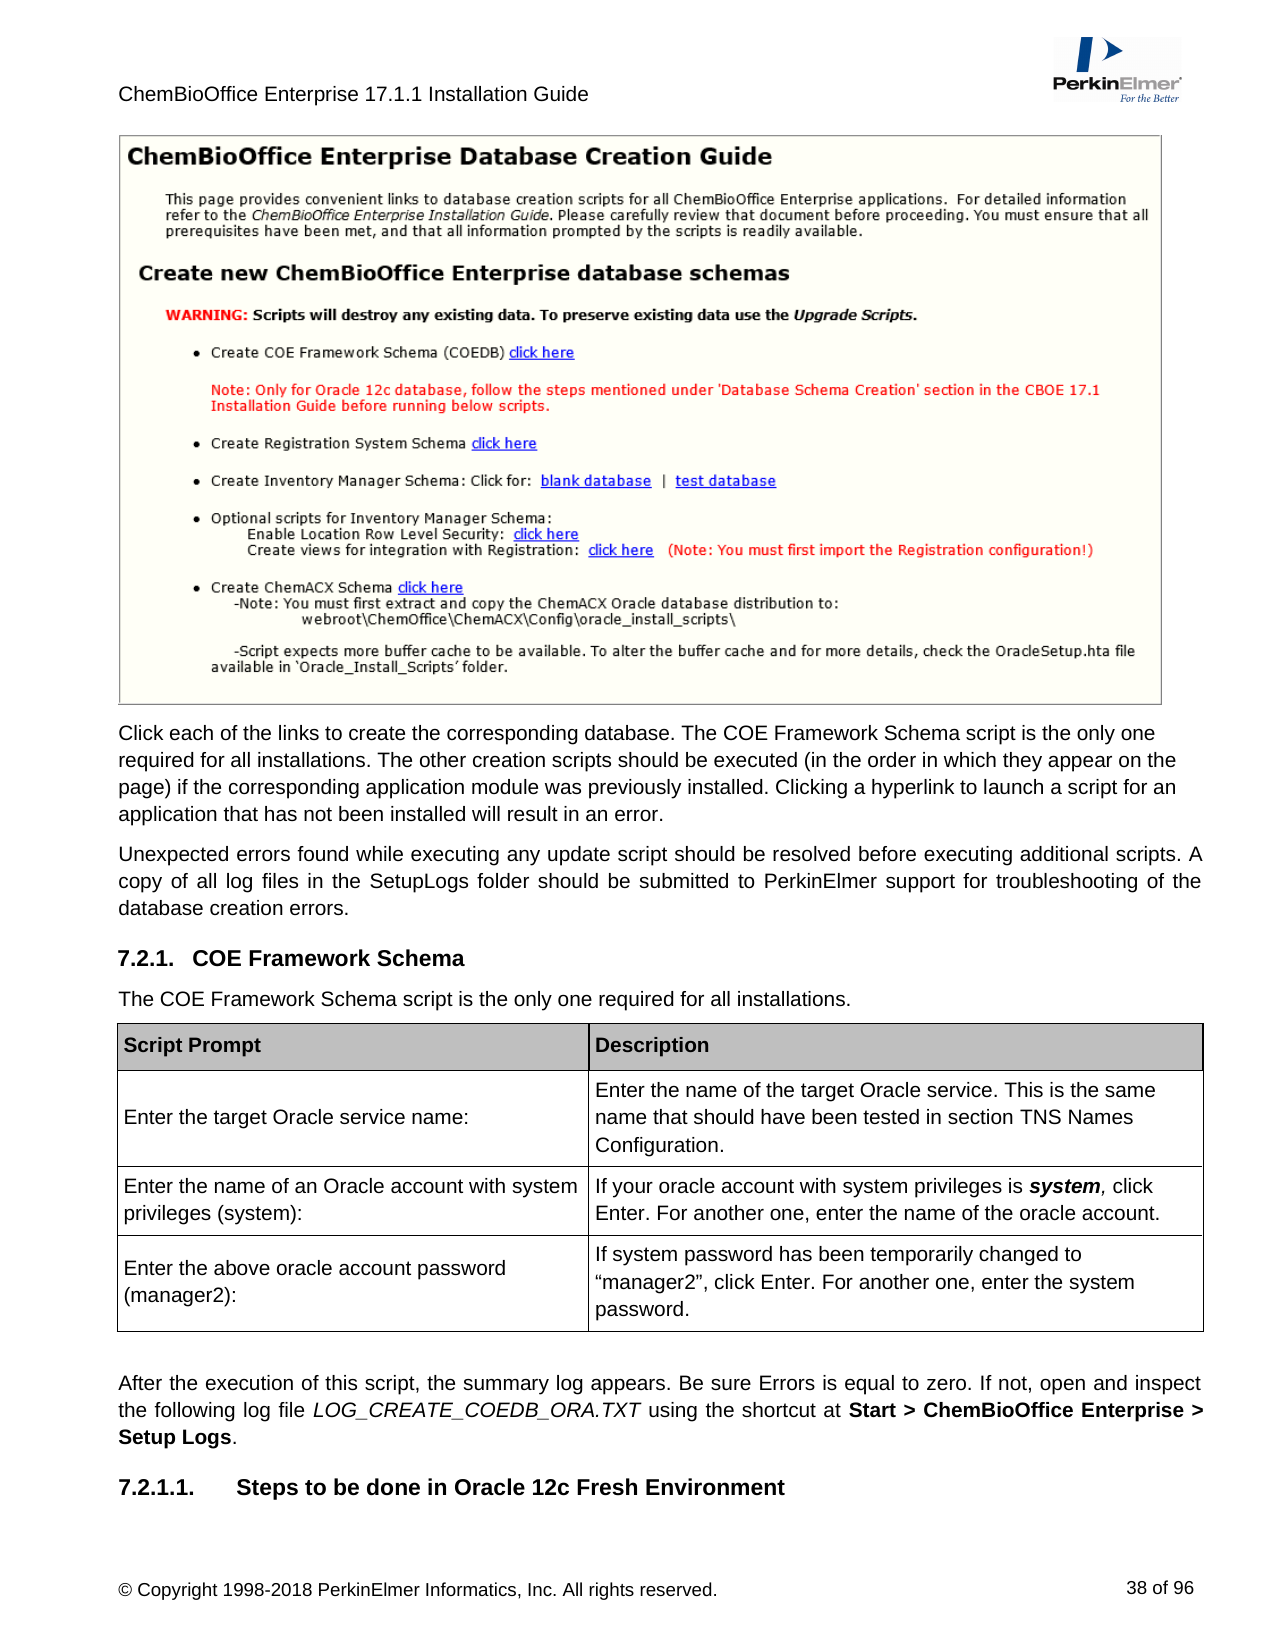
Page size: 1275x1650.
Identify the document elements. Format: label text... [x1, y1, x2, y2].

table_cell Enter the name of the target Oracle service. This is the same name that should have been tested in section TNS Names Configuration. [589, 1071, 1203, 1166]
text Unexpected errors found while executing any update script should be resolved before executing additional scripts. A copy of all log files in the SetupLogs folder should be submitted to PerkinElmer support for troubleshooting of the database creation errors. [118, 838, 1204, 919]
subtitle COE Framework Schema [117, 944, 1204, 971]
table_header Description [590, 1024, 1202, 1070]
subtitle Steps to be done in Oracle 12c Fresh Environment [118, 1473, 1204, 1500]
table_cell Enter the above oracle account password (manager2): [118, 1236, 588, 1331]
table_cell Enter the name of an Oracle account with system privileges (system): [118, 1167, 588, 1235]
text Click each of the links to create the corresponding database. The COE Framework Schema script is the only one required for all installations. The other creation scripts should be executed (in the order in which they appear on the page) if the corresponding application module was previously installed. Clicking a hyperlink to launch a script for an application that has not been installed will result in an error. [118, 717, 1204, 826]
table_header Script Prompt [118, 1024, 588, 1070]
table_cell If system password has been temporarily changed to “manager2”, click Enter. For another one, enter the system password. [589, 1235, 1203, 1331]
table_cell If your oracle account with system privileges is system, click Enter. For another one, enter the name of the oracle account. [589, 1166, 1203, 1235]
table_cell Enter the target Oracle service name: [118, 1071, 588, 1166]
text After the execution of this script, the summary log appears. Be sure Errors is equal to zero. If not, open and inspect the following log file LOG_CREATE_COEDB_ORA.TXT using the shortcut at Start > ChemBioOffice Enterprise > Setup Logs. [118, 1367, 1204, 1448]
picture [118, 135, 1162, 705]
text The COE Framework Schema script is the only one required for all installations. [118, 983, 1204, 1010]
picture [1053, 37, 1182, 102]
